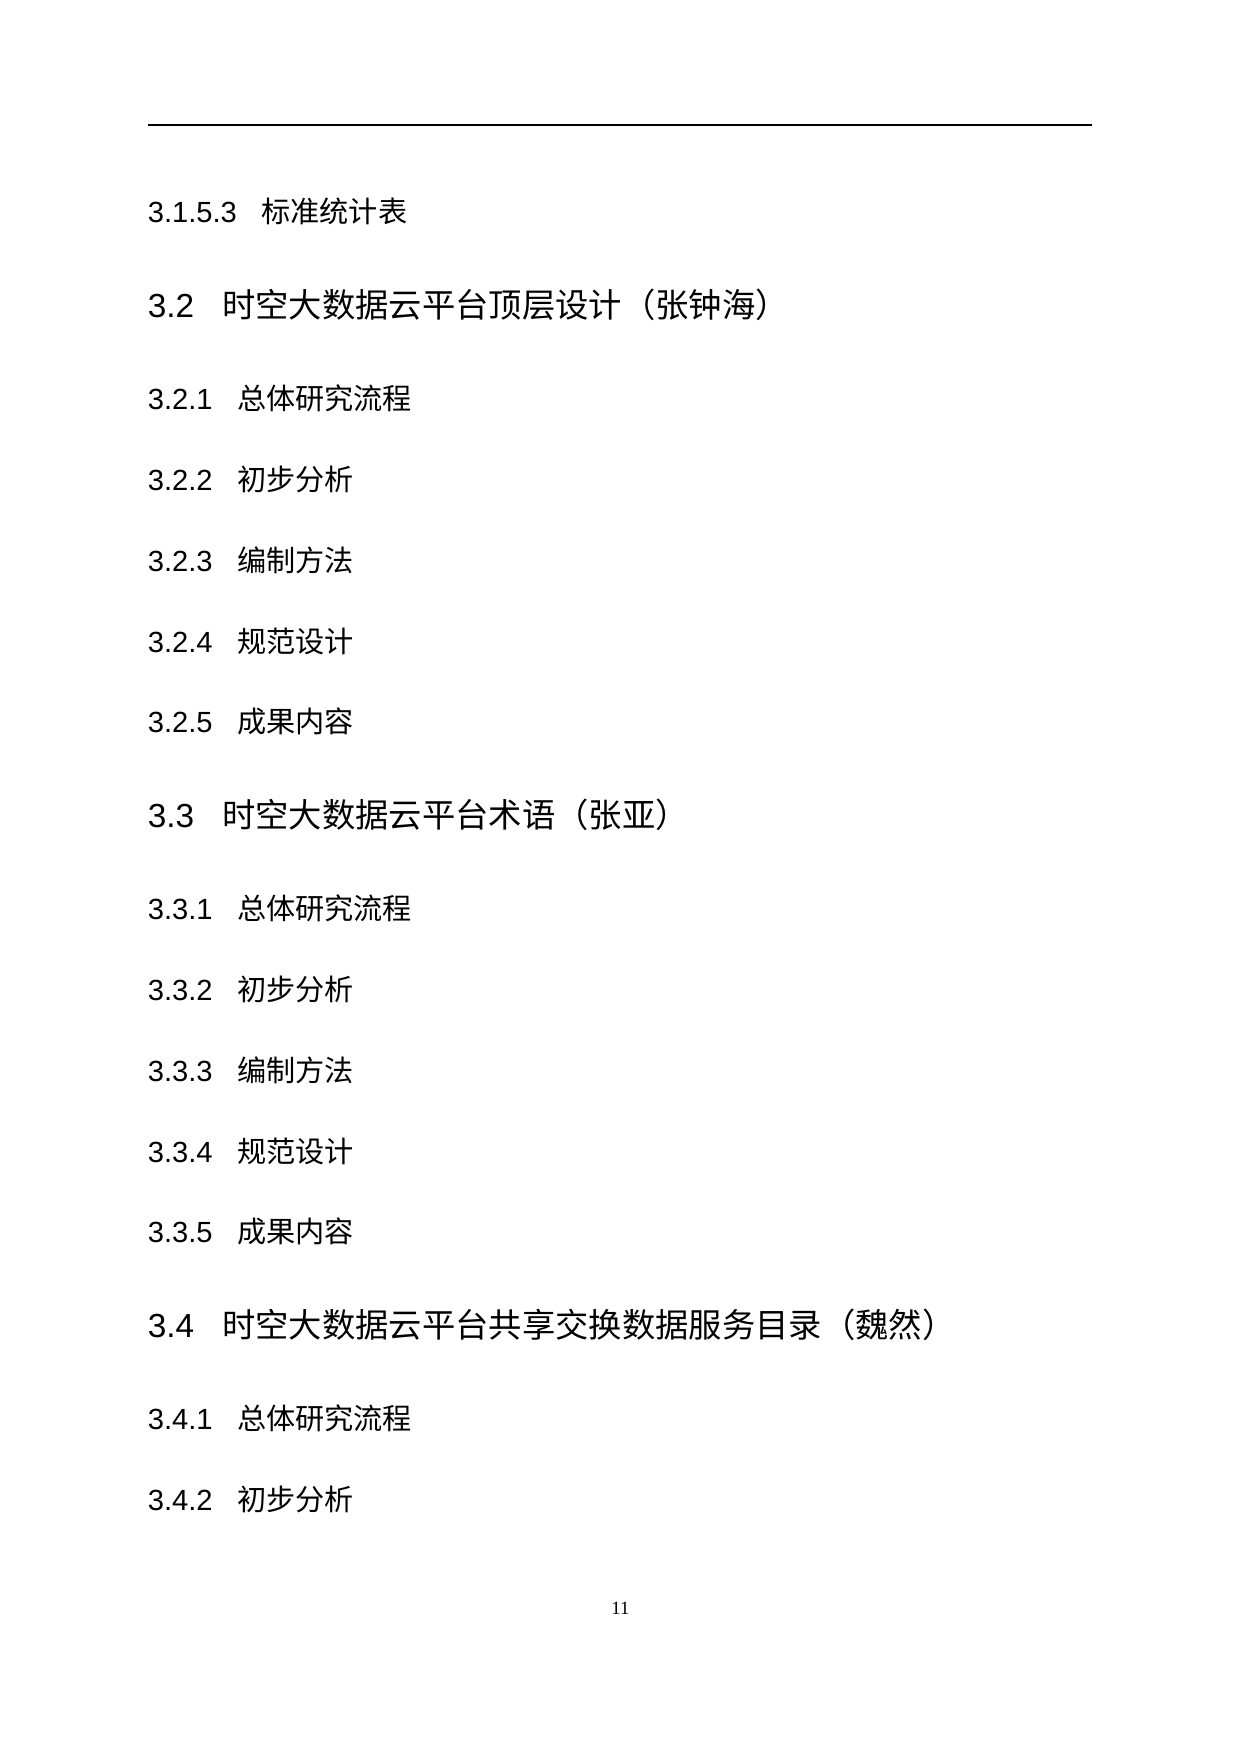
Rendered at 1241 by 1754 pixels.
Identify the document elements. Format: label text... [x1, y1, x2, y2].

subtitle 成果内容 [148, 1190, 1092, 1271]
subtitle 总体研究流程 [148, 356, 1092, 437]
subtitle 时空大数据云平台顶层设计（张钟海） [148, 263, 1092, 344]
subtitle 成果内容 [148, 680, 1092, 761]
subtitle 总体研究流程 [148, 866, 1092, 947]
subtitle 编制方法 [148, 1028, 1092, 1109]
subtitle 时空大数据云平台术语（张亚） [148, 773, 1092, 854]
subtitle 时空大数据云平台共享交换数据服务目录（魏然） [148, 1283, 1092, 1364]
subtitle 初步分析 [148, 1457, 1092, 1538]
subtitle 标准统计表 [148, 170, 1092, 251]
subtitle 初步分析 [148, 437, 1092, 518]
subtitle 初步分析 [148, 947, 1092, 1028]
subtitle 编制方法 [148, 518, 1092, 599]
subtitle 总体研究流程 [148, 1376, 1092, 1457]
subtitle 规范设计 [148, 599, 1092, 680]
subtitle 规范设计 [148, 1109, 1092, 1190]
